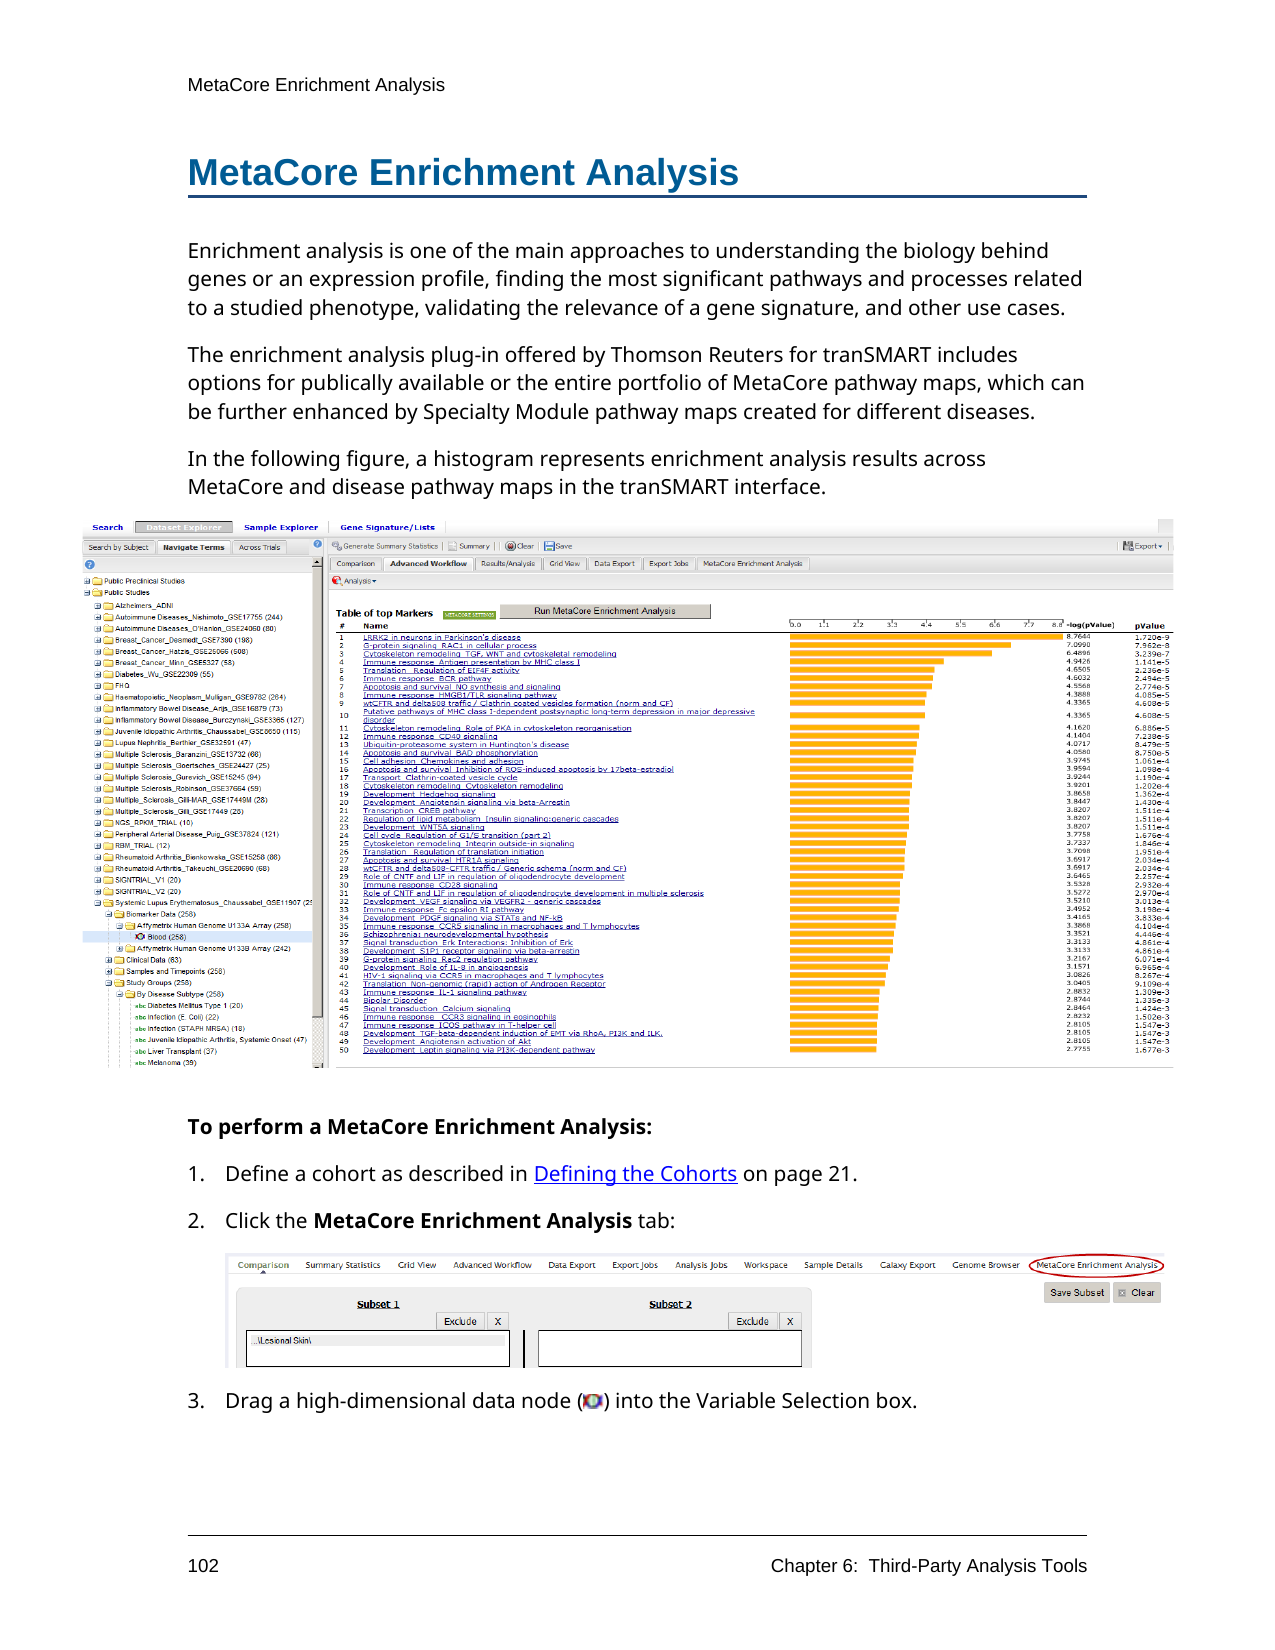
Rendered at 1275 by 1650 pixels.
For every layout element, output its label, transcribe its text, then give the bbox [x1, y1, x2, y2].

list To perform a MetaCore Enrichment Analysis: [187, 1112, 1087, 1140]
text In the following figure, a histogram represents enrichment analysis results across MetaCore and disease pathway maps in the tranSMART interface. [187, 444, 1087, 501]
list Drag a high-dimensional data node () into the Variable Selection box. [187, 1386, 1087, 1414]
picture [583, 1394, 604, 1409]
list Define a cohort as described in Defining the Cohorts on page 21. [187, 1159, 1087, 1187]
picture [225, 1253, 1165, 1368]
subtitle MetaCore Enrichment Analysis [187, 150, 1087, 198]
picture [82, 519, 1174, 1068]
text Enrichment analysis is one of the main approaches to understanding the biology behind genes or an expression profile, finding the most significant pathways and processes related to a studied phenotype, validating the relevance of a gene signature, and other use cases. [187, 236, 1087, 321]
text The enrichment analysis plug-in offered by Thomson Reuters for tranSMART includes options for publically available or the entire portfolio of MetaCore pathway maps, which can be further enhanced by Specialty Module pathway maps created for different diseases. [187, 340, 1087, 425]
list Click the MetaCore Enrichment Analysis tab: [187, 1206, 1087, 1234]
